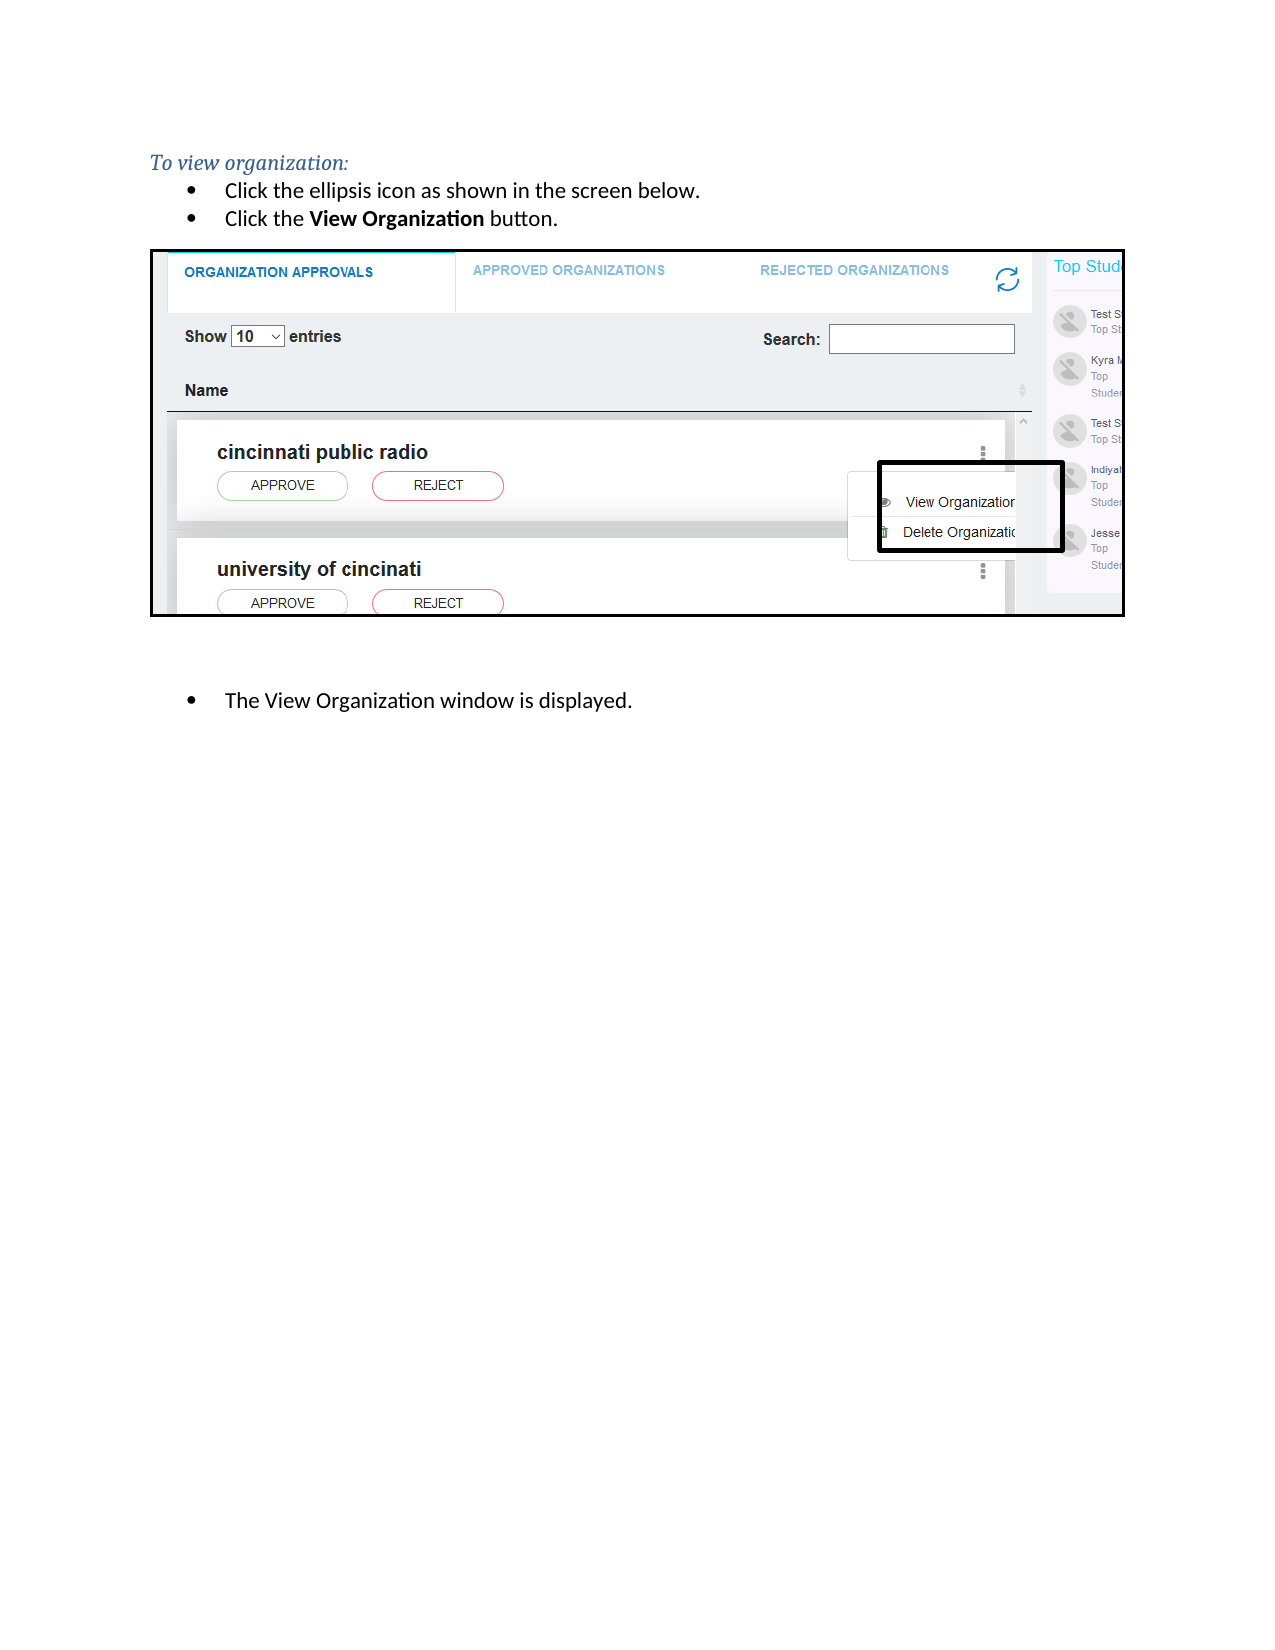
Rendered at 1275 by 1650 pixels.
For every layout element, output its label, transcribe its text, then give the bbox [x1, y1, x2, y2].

subtitle To view organization: [150, 150, 1125, 176]
list Click the ellipsis icon as shown in the screen below. [187, 176, 1125, 204]
picture [153, 252, 1122, 614]
list The View Organization window is displayed. [187, 686, 1125, 714]
list Click the View Organization button. [187, 204, 1125, 232]
